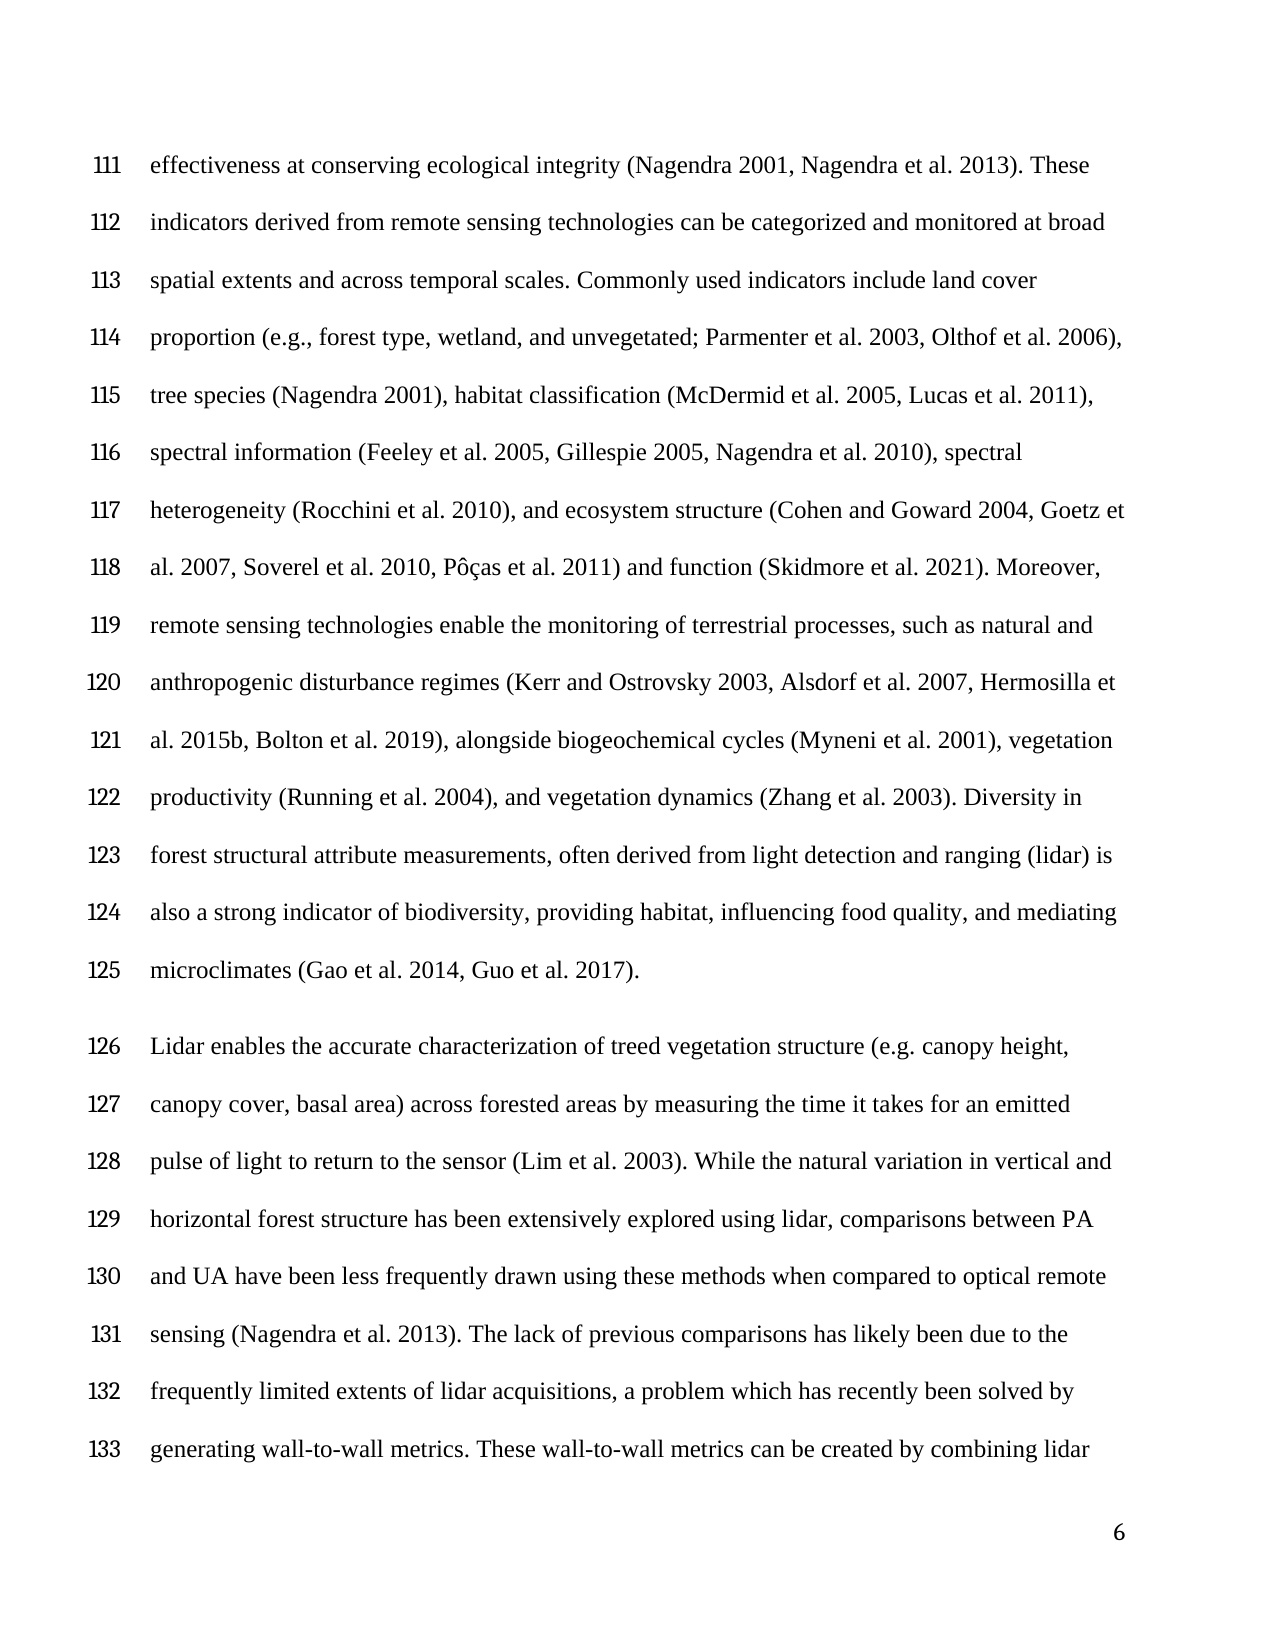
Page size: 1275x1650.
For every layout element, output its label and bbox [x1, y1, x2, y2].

text [150, 1031, 1125, 1462]
text [150, 150, 1125, 984]
